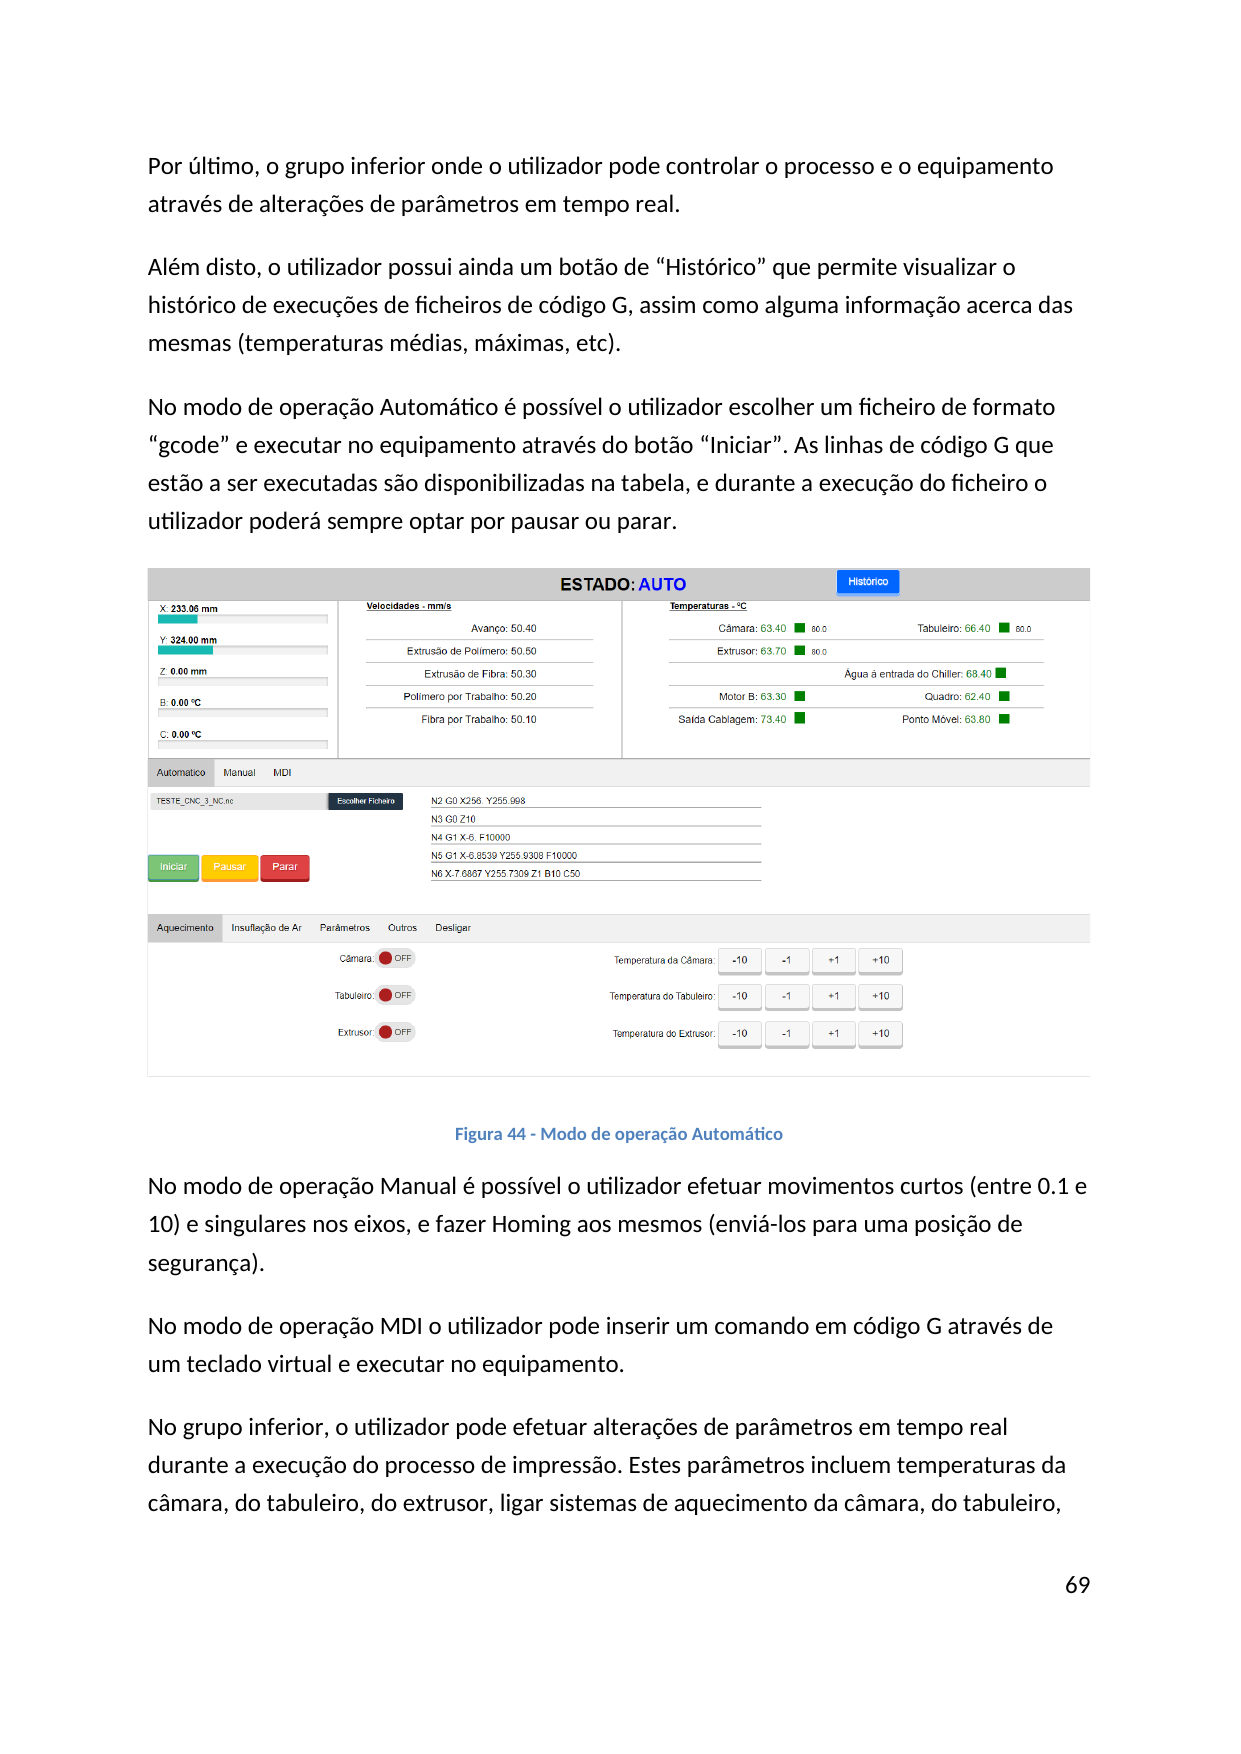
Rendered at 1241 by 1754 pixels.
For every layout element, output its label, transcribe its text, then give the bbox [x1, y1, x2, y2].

text No modo de operação MDI o utilizador pode inserir um comando em código G através de um teclado virtual e executar no equipamento. [148, 1310, 1090, 1378]
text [148, 1411, 1090, 1518]
picture [147, 568, 1091, 1090]
text Por último, o grupo inferior onde o utilizador pode controlar o processo e o equipamento através de alterações de parâmetros em tempo real. [148, 150, 1090, 219]
text Além disto, o utilizador possui ainda um botão de “Histórico” que permite visualizar o histórico de execuções de ficheiros de código G, assim como alguma informação acerca das mesmas (temperaturas médias, máximas, etc). [148, 251, 1090, 358]
text No modo de operação Manual é possível o utilizador efetuar movimentos curtos (entre 0.1 e 10) e singulares nos eixos, e fazer Homing aos mesmos (enviá-los para uma posição de segurança). [148, 1170, 1090, 1277]
text No modo de operação Automático é possível o utilizador escolher um ficheiro de formato “gcode” e executar no equipamento através do botão “Iniciar”. As linhas de código G que estão a ser executadas são disponibilizadas na tabela, e durante a execução do ficheiro o utilizador poderá sempre optar por pausar ou parar. [148, 391, 1090, 536]
